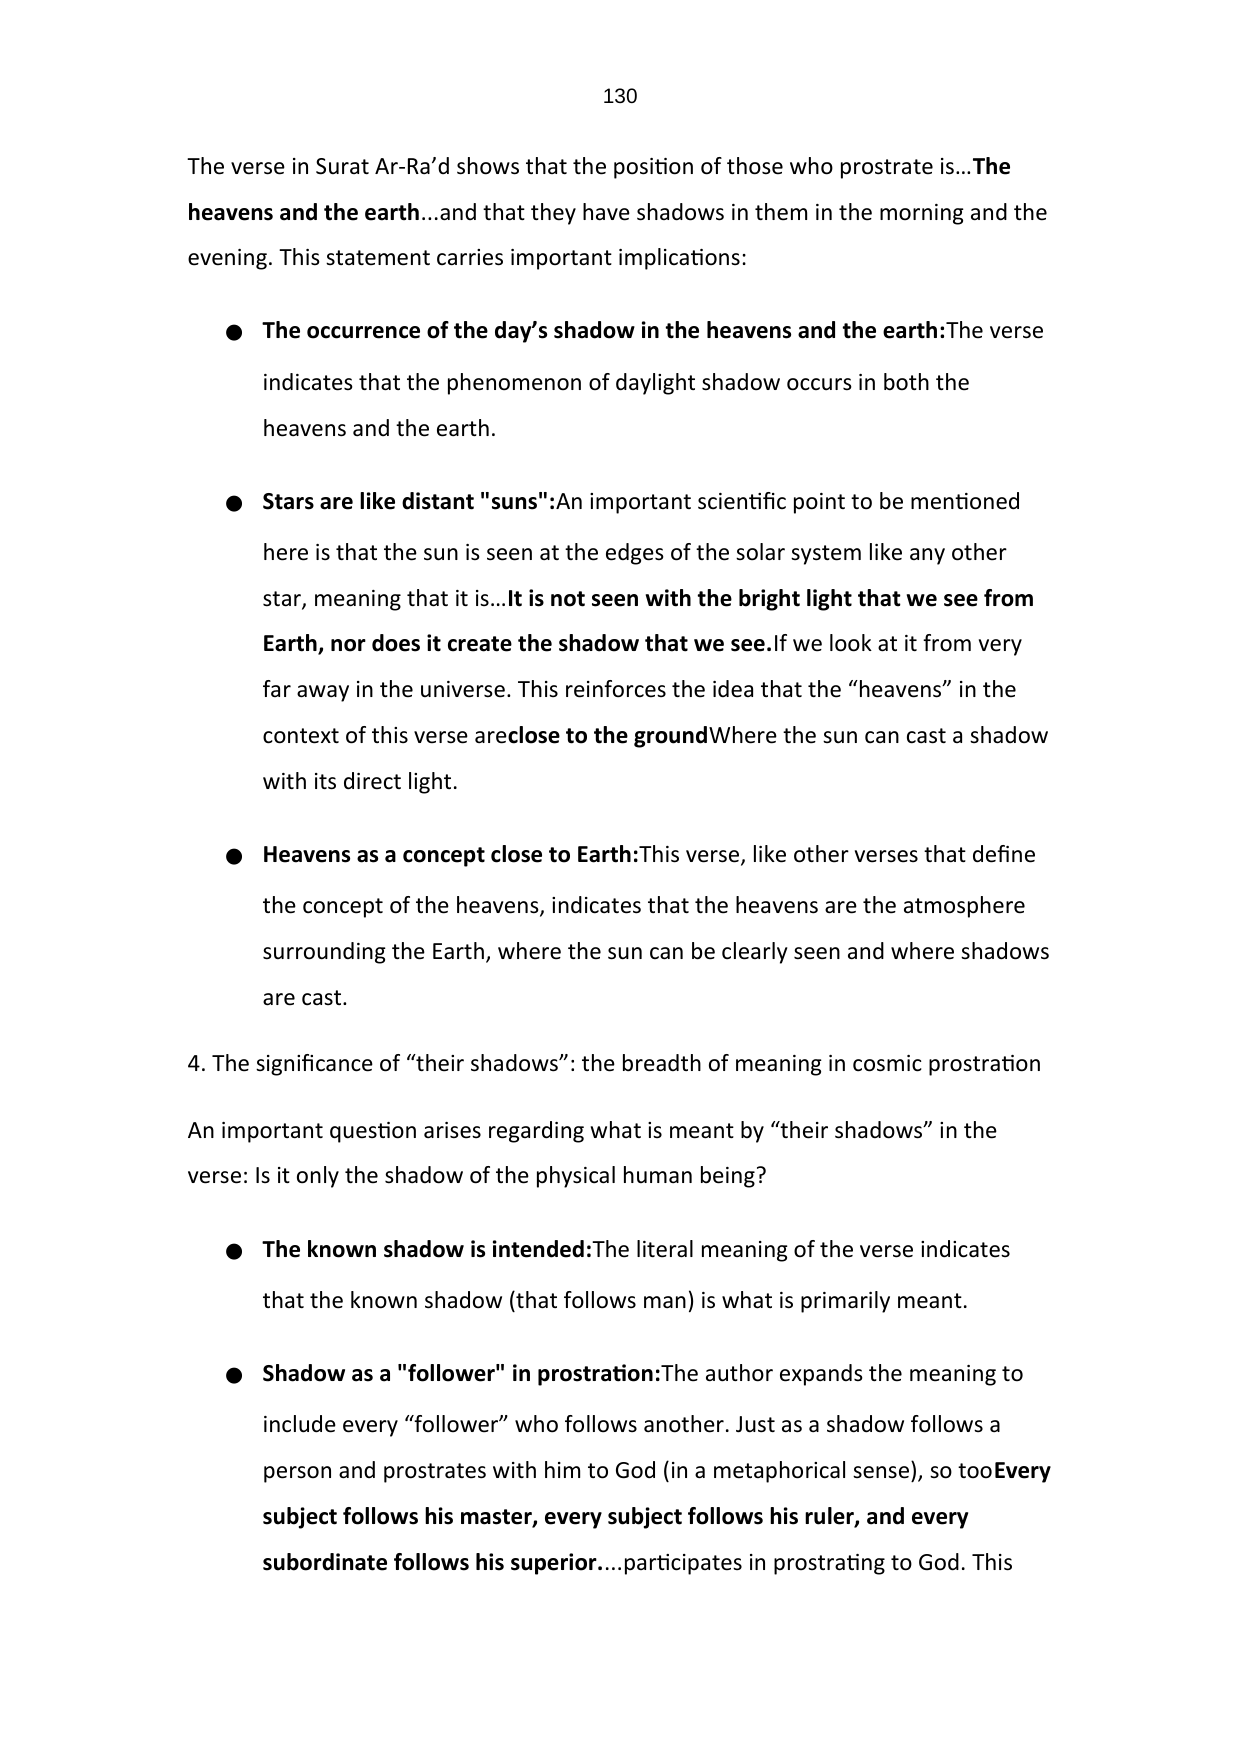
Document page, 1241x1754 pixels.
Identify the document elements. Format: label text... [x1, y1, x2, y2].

list Stars are like distant "suns":An important scientific point to be mentioned here is that the sun is seen at the edges of the solar system like any other star, meaning that it is…It is not seen with the bright light that we see from Earth, nor does it create the shadow that we see.If we look at it from very far away in the universe. This reinforces the idea that the “heavens” in the context of this verse areclose to the groundWhere the sun can cast a shadow with its direct light. [225, 478, 1053, 795]
text The verse in Surat Ar-Ra’d shows that the position of those who prostrate is…The heavens and the earth...and that they have shadows in them in the morning and the evening. This statement carries important implications: [187, 150, 1053, 272]
text An important question arises regarding what is meant by “their shadows” in the verse: Is it only the shadow of the physical human being? [187, 1114, 1053, 1190]
list Heavens as a concept close to Earth:This verse, like other verses that define the concept of the heavens, indicates that the heavens are the atmosphere surrounding the Earth, where the sun can be clearly seen and where shadows are cast. [225, 831, 1053, 1011]
list The occurrence of the day’s shadow in the heavens and the earth:The verse indicates that the phenomenon of daylight shadow occurs in both the heavens and the earth. [225, 308, 1053, 442]
list The known shadow is intended:The literal meaning of the verse indicates that the known shadow (that follows man) is what is primarily meant. [225, 1226, 1053, 1314]
text 4. The significance of “their shadows”: the breadth of meaning in cosmic prostration [187, 1047, 1053, 1078]
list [225, 1351, 1053, 1576]
